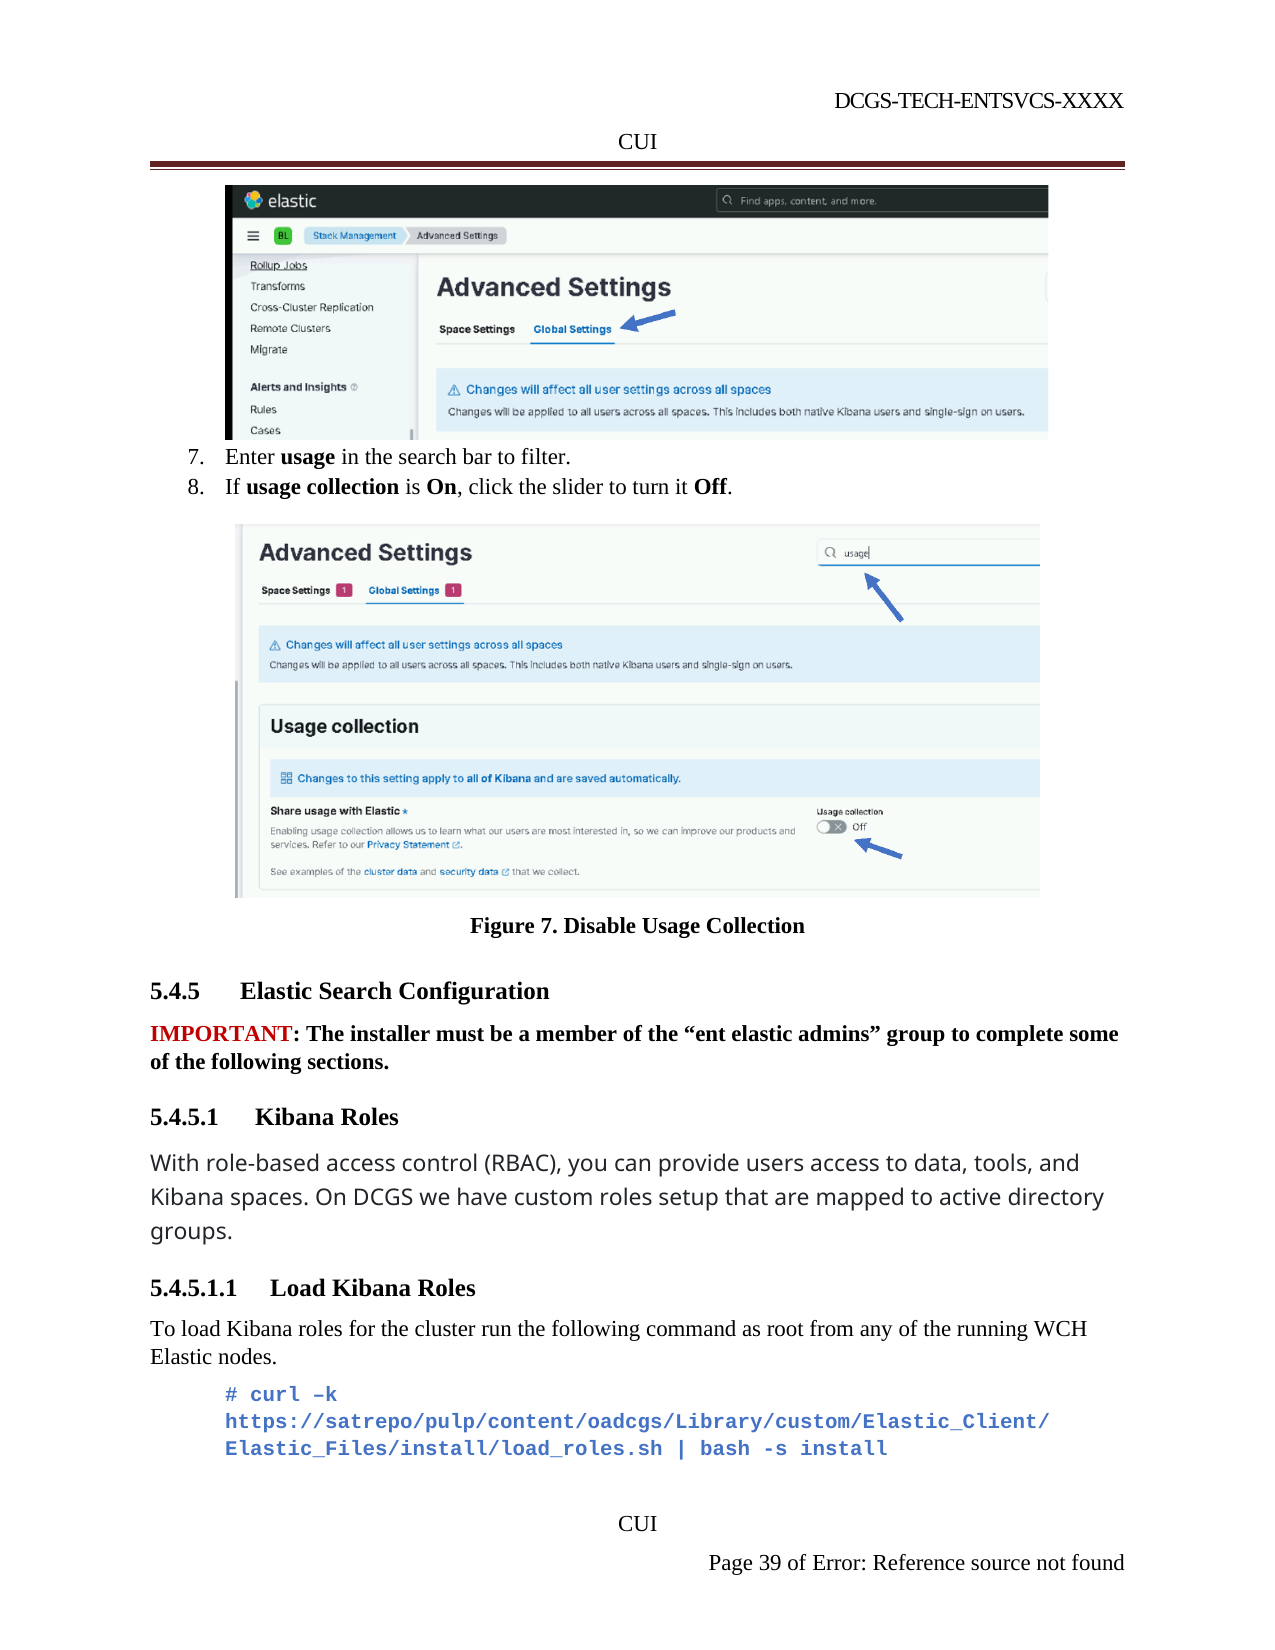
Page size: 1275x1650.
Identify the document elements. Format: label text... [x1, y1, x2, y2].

list If usage collection is On, click the slider to turn it Off. [187, 473, 1125, 500]
picture [235, 524, 1040, 898]
text IMPORTANT: The installer must be a member of the “ent elastic admins” group to complete some of the following sections. [150, 1020, 1125, 1074]
list # curl –k https://satrepo/pulp/content/oadcgs/Library/custom/Elastic_Client/Elastic_Files/install/load_roles.sh | bash -s install [225, 1384, 1125, 1462]
text With role-based access control (RBAC), you can provide users access to data, tools, and Kibana spaces. On DCGS we have custom roles setup that are mapped to active directory groups. [150, 1147, 1125, 1246]
text To load Kibana roles for the cluster run the following command as root from any of the running WCH Elastic nodes. [150, 1315, 1125, 1369]
picture [225, 185, 1049, 440]
subtitle Elastic Search Configuration [150, 976, 1125, 1005]
subtitle Load Kibana Roles [150, 1273, 1125, 1302]
list Enter usage in the search bar to filter. [187, 443, 1125, 469]
subtitle Kibana Roles [150, 1102, 1125, 1130]
